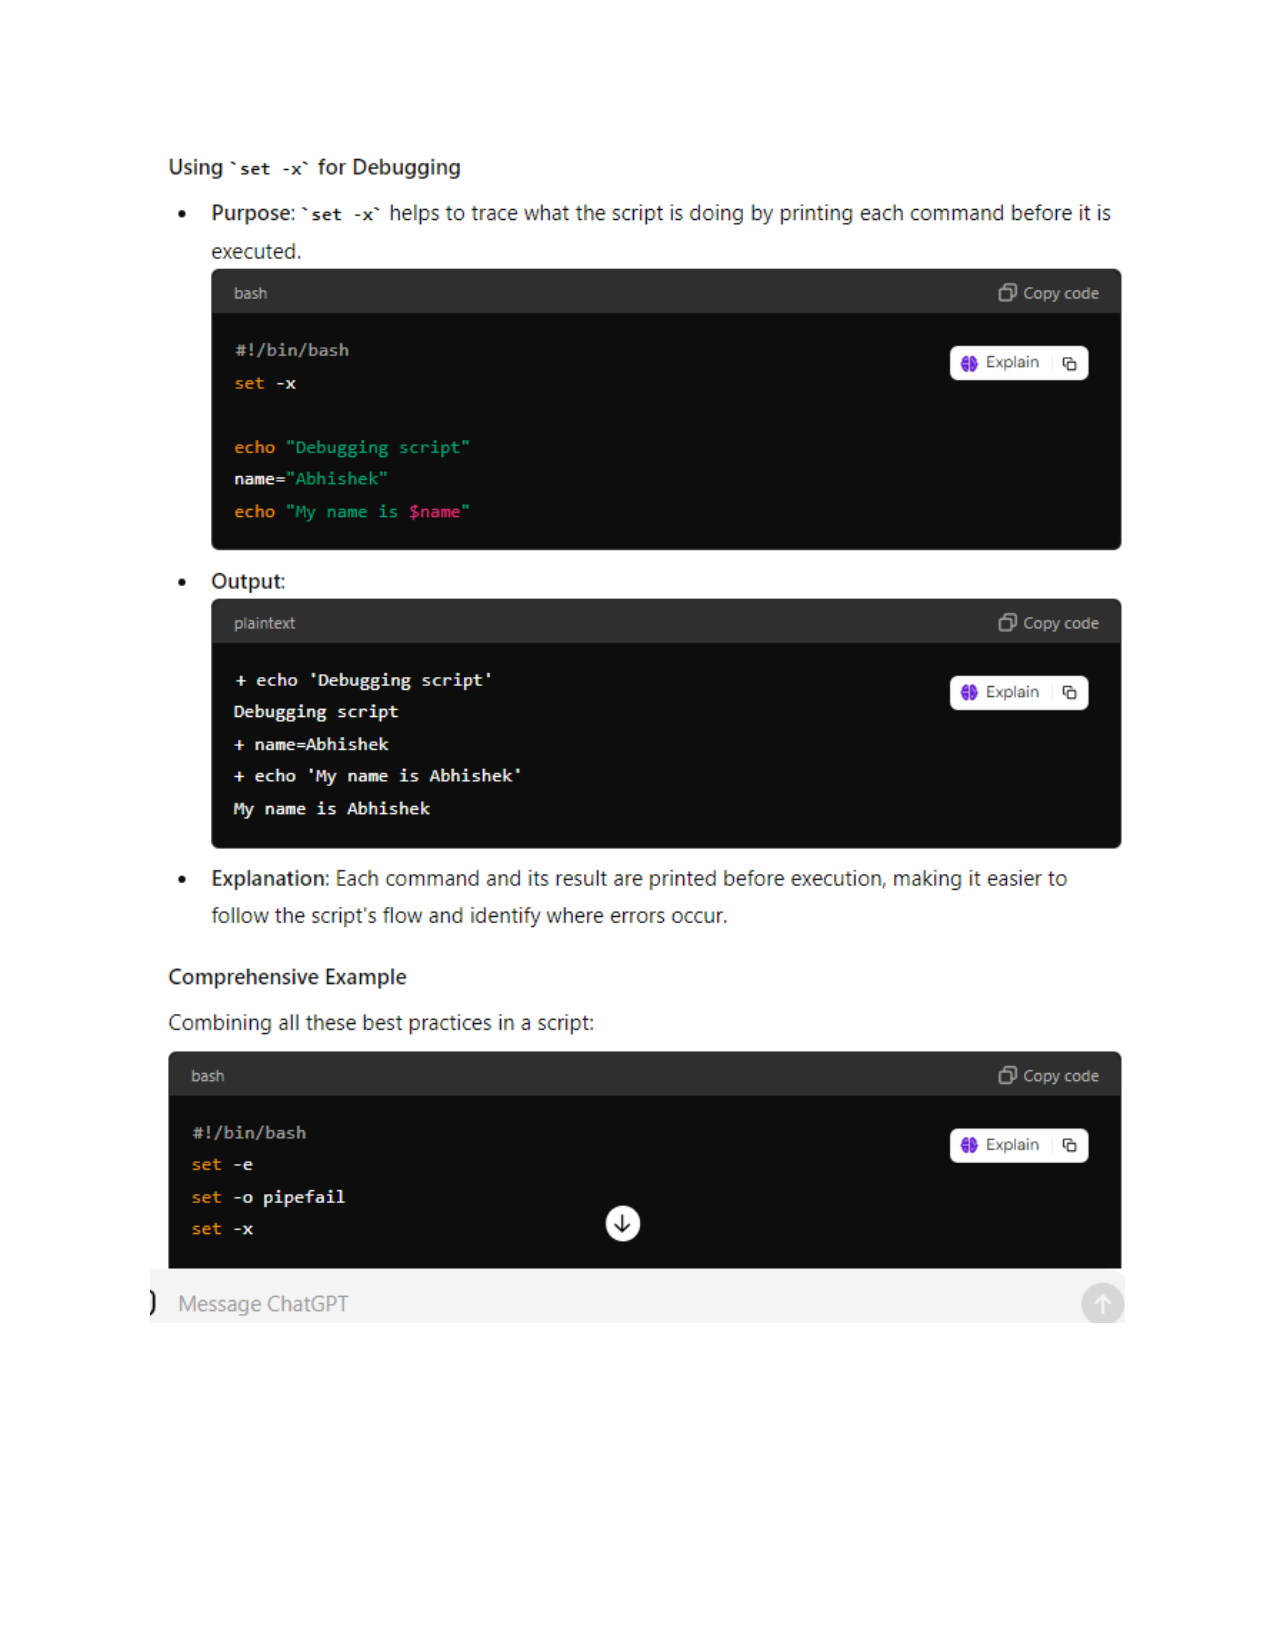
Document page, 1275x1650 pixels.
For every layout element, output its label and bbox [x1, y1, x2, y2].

picture [150, 150, 1125, 1323]
